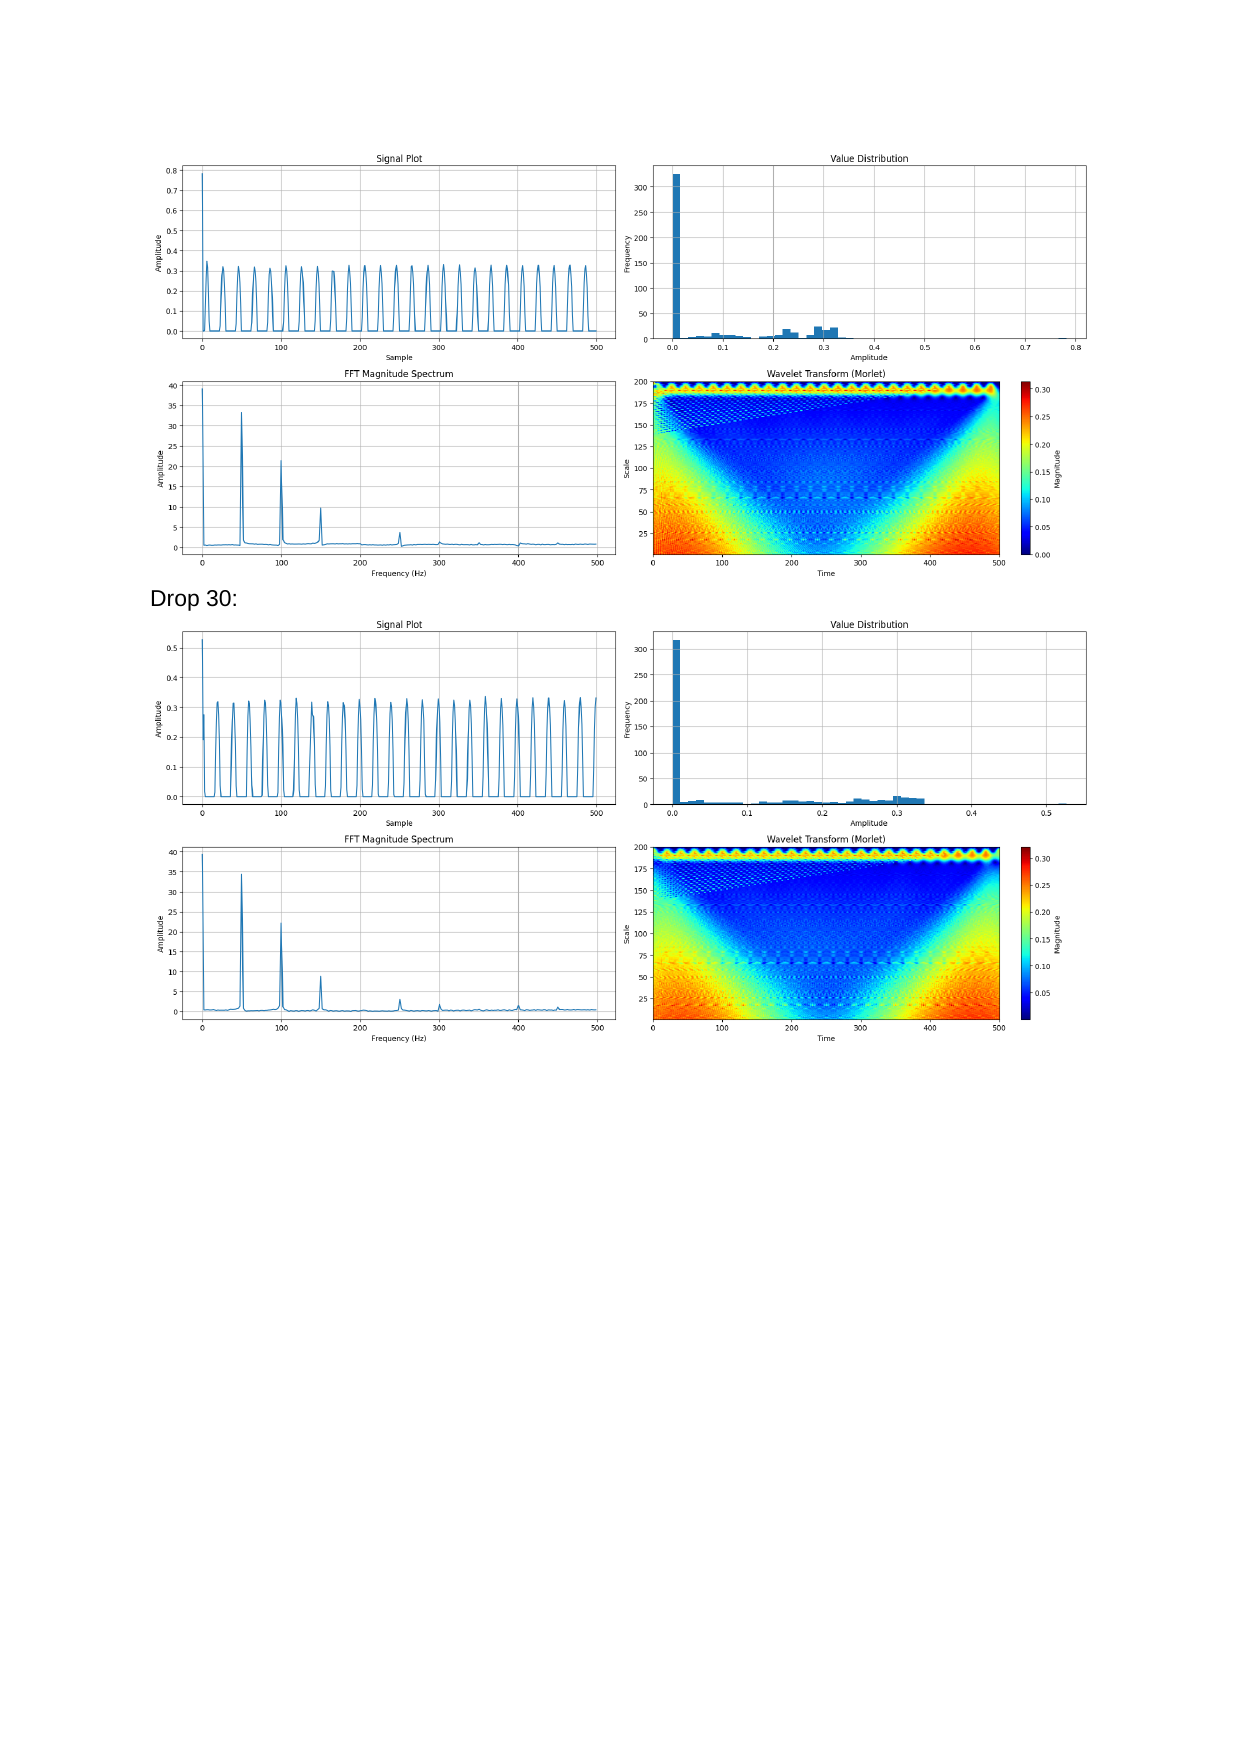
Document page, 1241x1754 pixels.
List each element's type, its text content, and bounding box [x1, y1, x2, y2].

picture [150, 615, 1091, 1047]
text Drop 30: [150, 585, 1090, 611]
picture [150, 150, 1091, 582]
